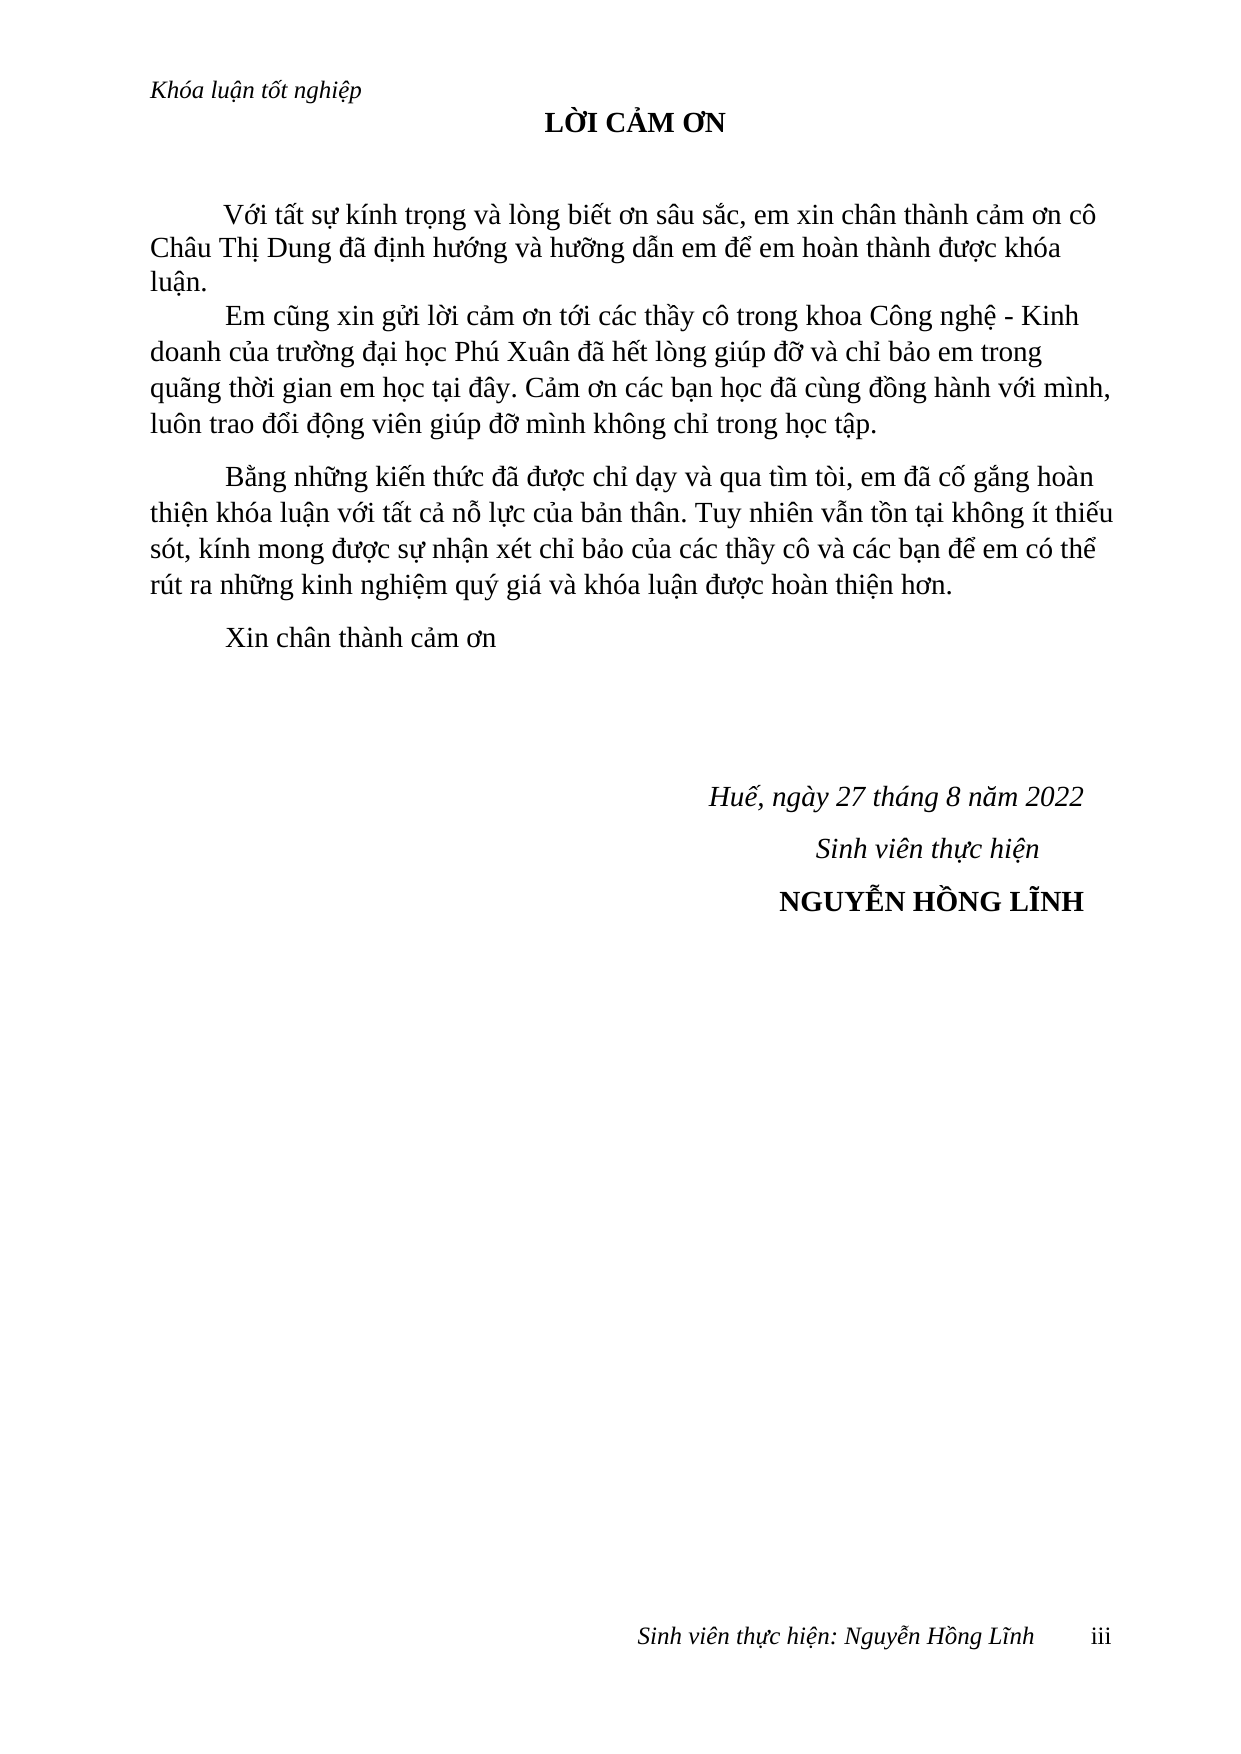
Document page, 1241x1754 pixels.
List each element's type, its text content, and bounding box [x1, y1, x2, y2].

text LỜI CẢM ƠN [150, 105, 1120, 138]
text Xin chân thành cảm ơn [150, 620, 1120, 654]
text Sinh viên thực hiện [675, 831, 1120, 865]
text Huế, ngày 27 tháng 8 năm 2022 [600, 779, 1120, 812]
text Với tất sự kính trọng và lòng biết ơn sâu sắc, em xin chân thành cảm ơn cô Châu Thị Dung đã định hướng và hưỡng dẫn em để em hoàn thành được khóa luận. [150, 197, 1120, 298]
text Bằng những kiến thức đã được chỉ dạy và qua tìm tòi, em đã cố gắng hoàn thiện khóa luận với tất cả nỗ lực của bản thân. Tuy nhiên vẫn tồn tại không ít thiếu sót, kính mong được sự nhận xét chỉ bảo của các thầy cô và các bạn để em có thể rút ra những kinh nghiệm quý giá và khóa luận được hoàn thiện hơn. [150, 459, 1120, 601]
text NGUYỄN HỒNG LĨNH [675, 884, 1120, 918]
text Em cũng xin gửi lời cảm ơn tới các thầy cô trong khoa Công nghệ - Kinh doanh của trường đại học Phú Xuân đã hết lòng giúp đỡ và chỉ bảo em trong quãng thời gian em học tại đây. Cảm ơn các bạn học đã cùng đồng hành với mình, luôn trao đổi động viên giúp đỡ mình không chỉ trong học tập. [150, 298, 1120, 440]
